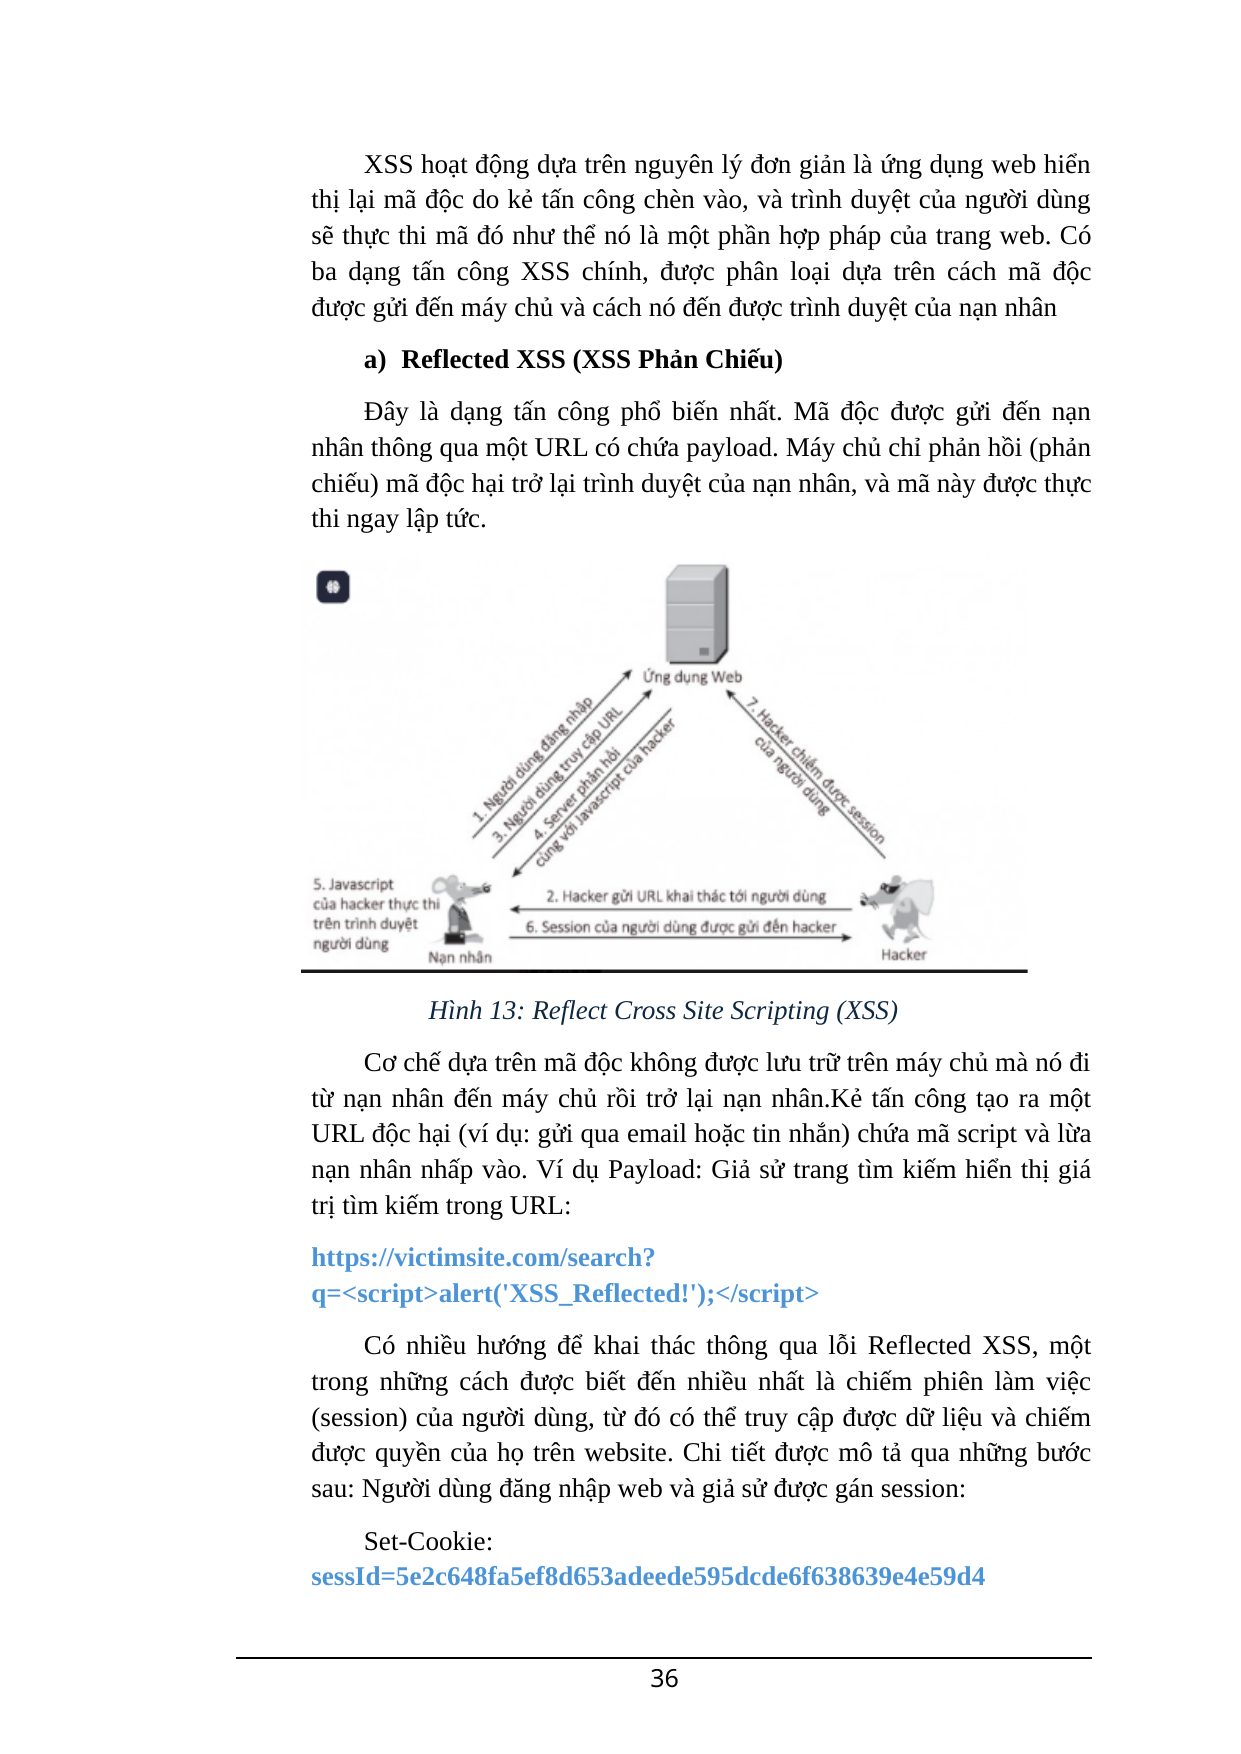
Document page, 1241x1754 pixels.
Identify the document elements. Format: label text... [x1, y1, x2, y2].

list Reflected XSS (XSS Phản Chiếu) [364, 343, 1092, 374]
text Có nhiều hướng để khai thác thông qua lỗi Reflected XSS, một trong những cách được biết đến nhiều nhất là chiếm phiên làm việc (session) của người dùng, từ đó có thể truy cập được dữ liệu và chiếm được quyền của họ trên website. Chi tiết được mô tả qua những bước sau: Người dùng đăng nhập web và giả sử được gán session: [311, 1329, 1092, 1503]
text XSS hoạt động dựa trên nguyên lý đơn giản là ứng dụng web hiển thị lại mã độc do kẻ tấn công chèn vào, và trình duyệt của người dùng sẽ thực thi mã đó như thể nó là một phần hợp pháp của trang web. Có ba dạng tấn công XSS chính, được phân loại dựa trên cách mã độc được gửi đến máy chủ và cách nó đến được trình duyệt của nạn nhân [311, 148, 1092, 322]
text Hình 13: Reflect Cross Site Scripting (XSS) [236, 994, 1092, 1025]
text Set-Cookie: sessId=5e2c648fa5ef8d653adeede595dcde6f638639e4e59d4 [311, 1525, 1092, 1592]
text Đây là dạng tấn công phổ biến nhất. Mã độc được gửi đến nạn nhân thông qua một URL có chứa payload. Máy chủ chỉ phản hồi (phản chiếu) mã độc hại trở lại trình duyệt của nạn nhân, và mã này được thực thi ngay lập tức. [311, 395, 1092, 534]
text https://victimsite.com/search?q=<script>alert('XSS_Reflected!');</script> [311, 1241, 1092, 1308]
picture [301, 555, 1028, 973]
text Cơ chế dựa trên mã độc không được lưu trữ trên máy chủ mà nó đi từ nạn nhân đến máy chủ rồi trở lại nạn nhân.Kẻ tấn công tạo ra một URL độc hại (ví dụ: gửi qua email hoặc tin nhắn) chứa mã script và lừa nạn nhân nhấp vào. Ví dụ Payload: Giả sử trang tìm kiếm hiển thị giá trị tìm kiếm trong URL: [311, 1046, 1092, 1220]
